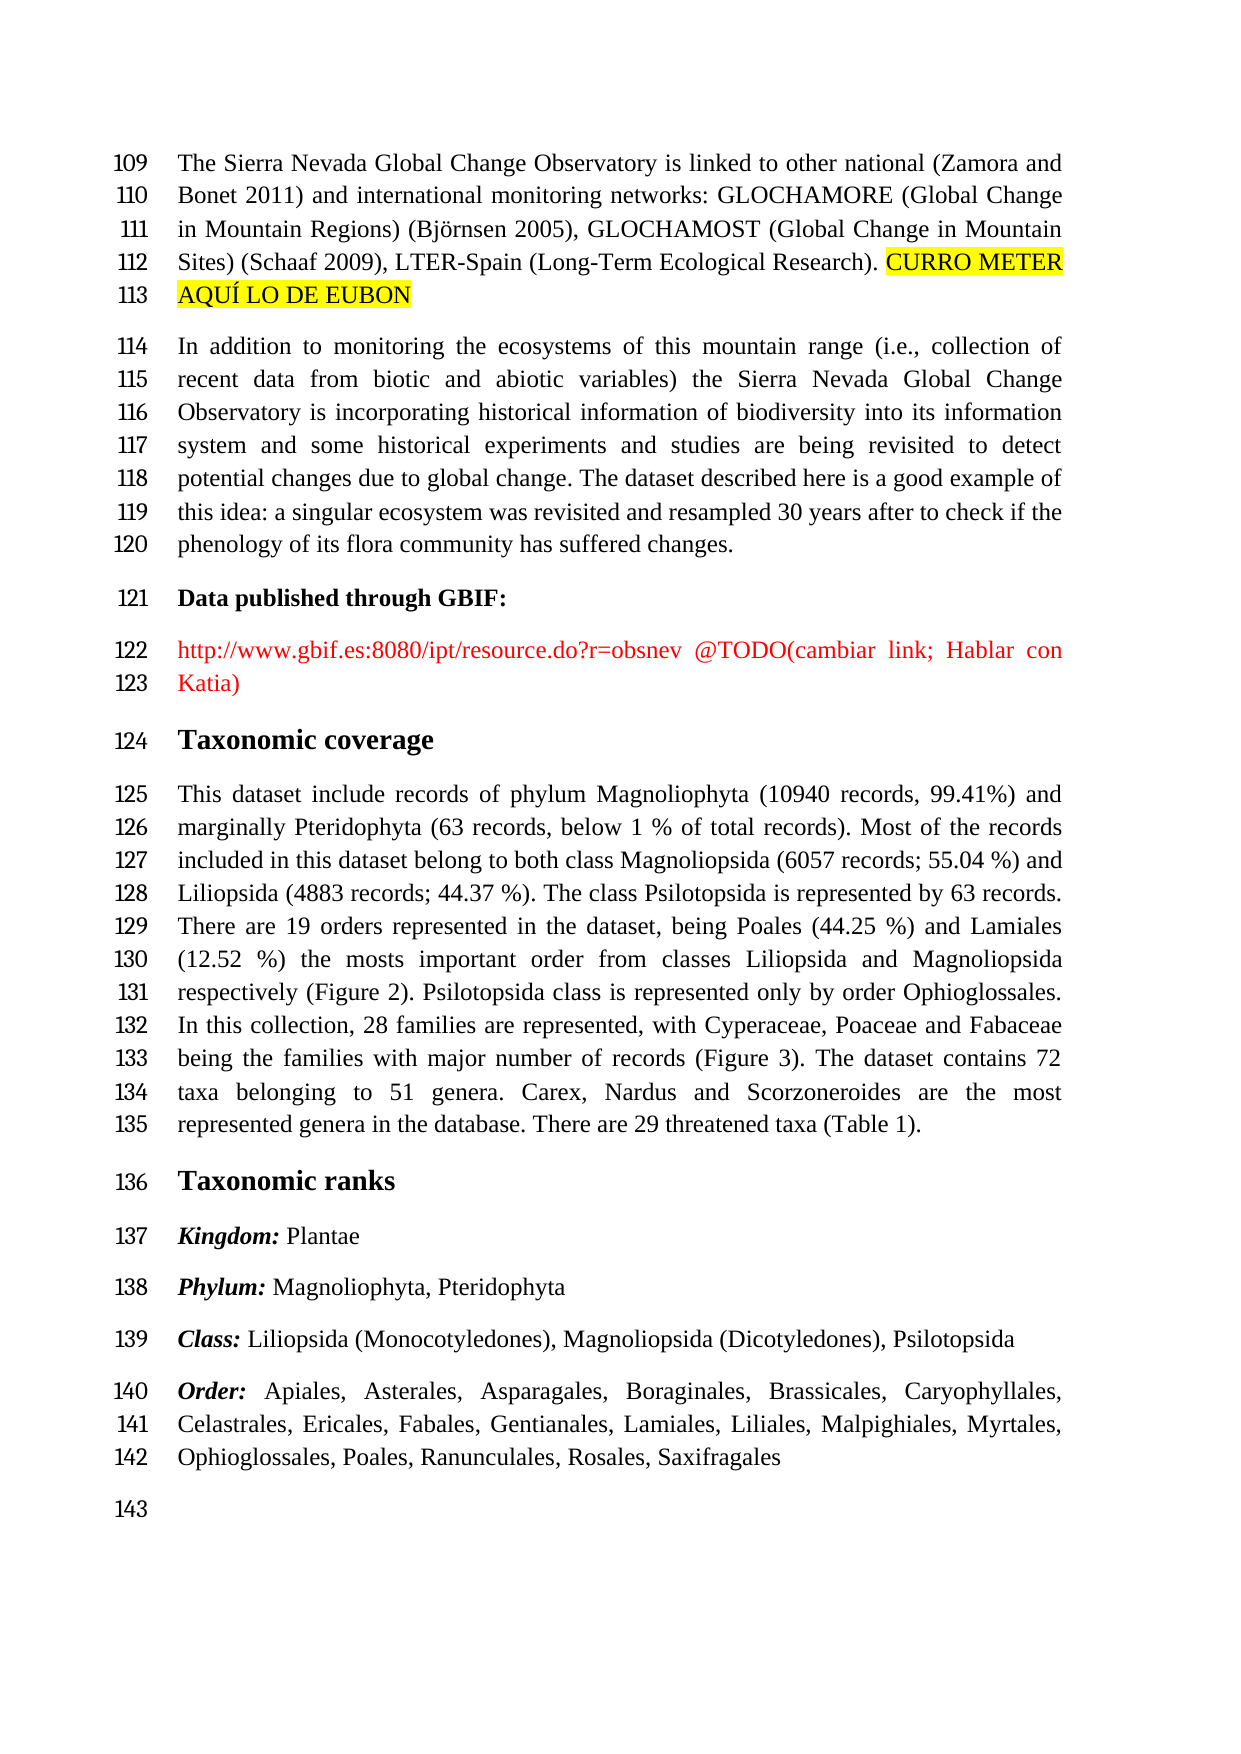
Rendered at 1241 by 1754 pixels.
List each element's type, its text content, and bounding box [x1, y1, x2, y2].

text http://www.gbif.es:8080/ipt/resource.do?r=obsnev @TODO(cambiar link; Hablar con Katia) [177, 635, 1063, 697]
text The Sierra Nevada Global Change Observatory is linked to other national (Zamora and Bonet 2011) and international monitoring networks: GLOCHAMORE (Global Change in Mountain Regions) (Björnsen 2005), GLOCHAMOST (Global Change in Mountain Sites) (Schaaf 2009), LTER-Spain (Long-Term Ecological Research). CURRO METER AQUÍ LO DE EUBON [177, 148, 1063, 308]
text Kingdom: Plantae [177, 1221, 1063, 1249]
text Order: Apiales, Asterales, Asparagales, Boraginales, Brassicales, Caryophyllales, Celastrales, Ericales, Fabales, Gentianales, Lamiales, Liliales, Malpighiales, Myrtales, Ophioglossales, Poales, Ranunculales, Rosales, Saxifragales [177, 1376, 1063, 1471]
text In addition to monitoring the ecosystems of this mountain range (i.e., collection of recent data from biotic and abiotic variables) the Sierra Nevada Global Change Observatory is incorporating historical information of biodiversity into its information system and some historical experiments and studies are being revisited to detect potential changes due to global change. The dataset described here is a good example of this idea: a singular ecosystem was revisited and resampled 30 years after to check if the phenology of its flora community has suffered changes. [177, 331, 1063, 558]
subtitle Taxonomic ranks [177, 1163, 1063, 1197]
text Phylum: Magnoliophyta, Pteridophyta [177, 1272, 1063, 1301]
text Class: Liliopsida (Monocotyledones), Magnoliopsida (Dicotyledones), Psilotopsida [177, 1324, 1063, 1353]
text This dataset include records of phylum Magnoliophyta (10940 records, 99.41%) and marginally Pteridophyta (63 records, below 1 % of total records). Most of the records included in this dataset belong to both class Magnoliopsida (6057 records; 55.04 %) and Liliopsida (4883 records; 44.37 %). The class Psilotopsida is represented by 63 records. There are 19 orders represented in the dataset, being Poales (44.25 %) and Lamiales (12.52 %) the mosts important order from classes Liliopsida and Magnoliopsida respectively (Figure 2). Psilotopsida class is represented only by order Ophioglossales. In this collection, 28 families are represented, with Cyperaceae, Poaceae and Fabaceae being the families with major number of records (Figure 3). The dataset contains 72 taxa belonging to 51 genera. Carex, Nardus and Scorzoneroides are the most represented genera in the database. There are 29 threatened taxa (Table 1). [177, 779, 1063, 1138]
subtitle Taxonomic coverage [177, 722, 1063, 756]
subtitle Data published through GBIF: [177, 583, 1063, 612]
